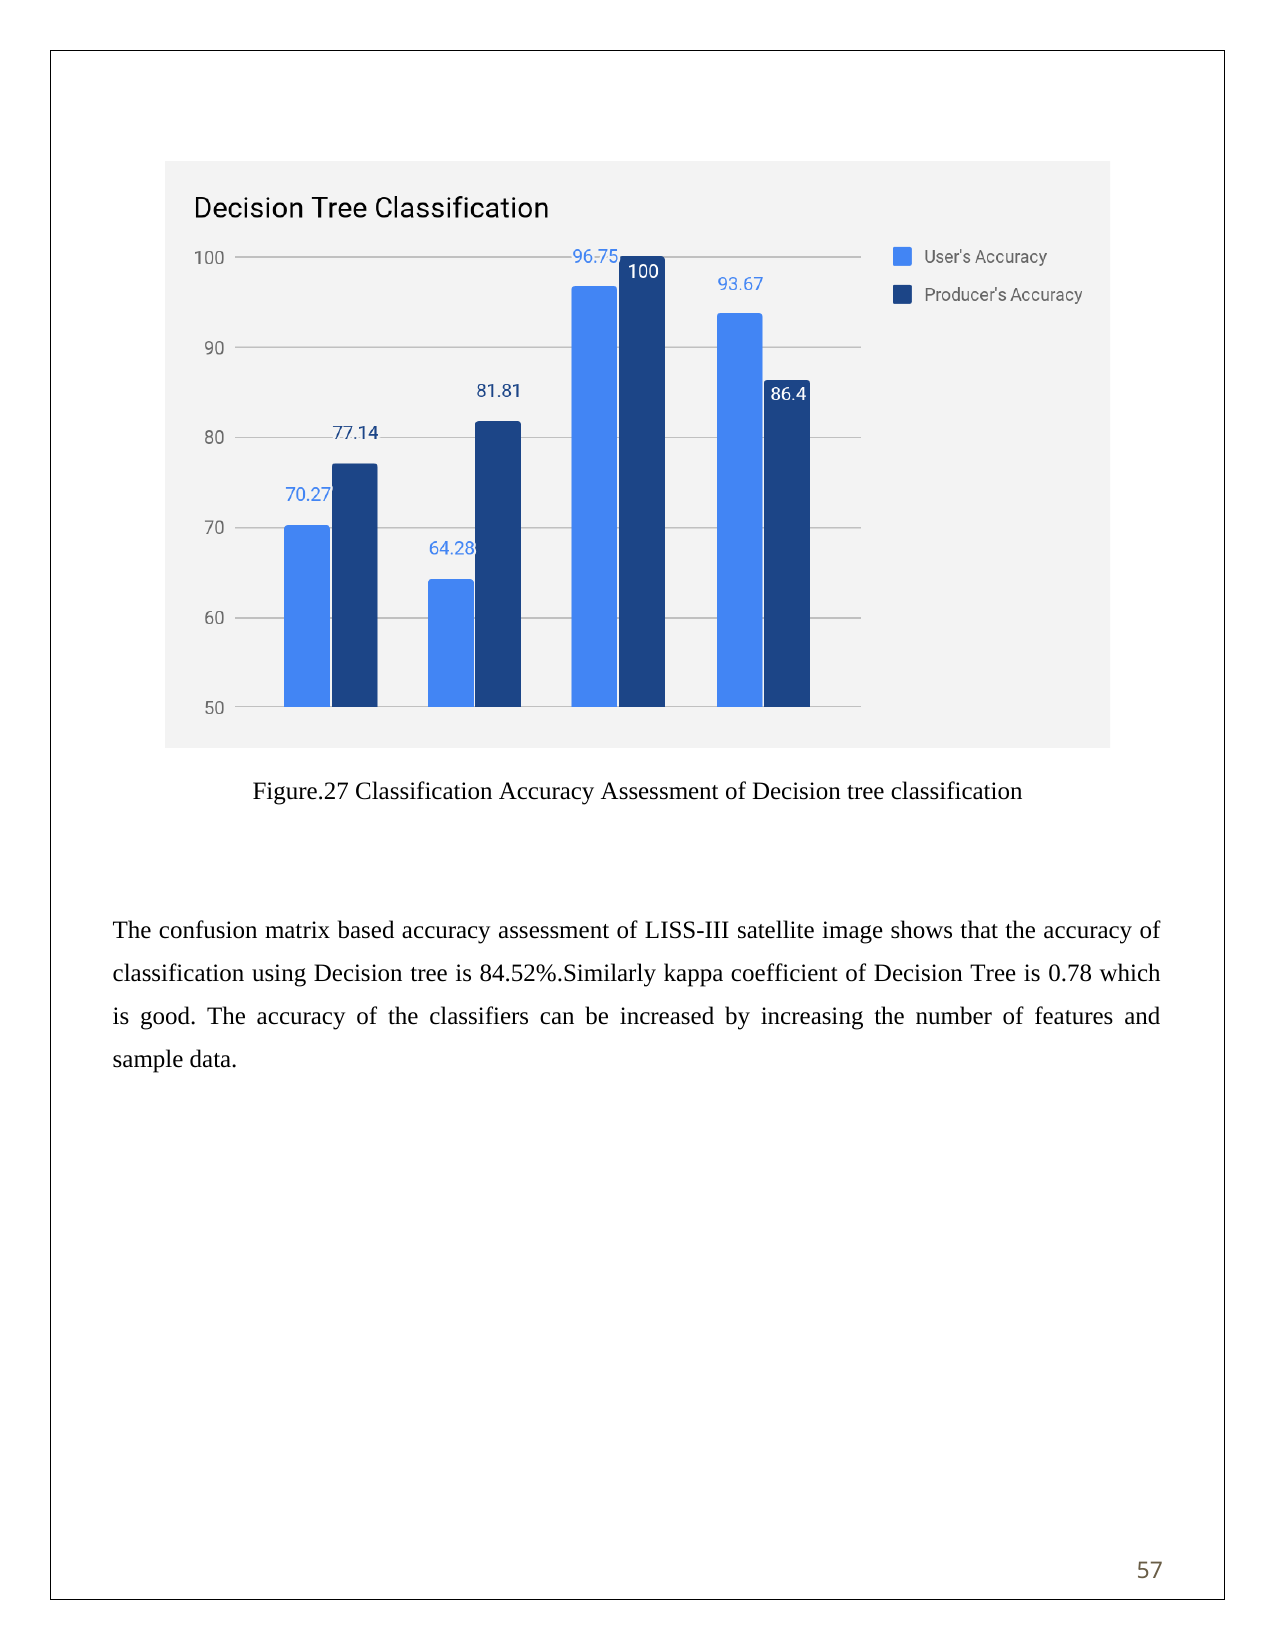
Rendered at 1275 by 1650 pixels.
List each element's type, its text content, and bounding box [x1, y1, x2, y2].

text Figure.27 Classification Accuracy Assessment of Decision tree classification [112, 776, 1162, 804]
text The confusion matrix based accuracy assessment of LISS-III satellite image shows that the accuracy of classification using Decision tree is 84.52%.Similarly kappa coefficient of Decision Tree is 0.78 which is good. The accuracy of the classifiers can be increased by increasing the number of features and sample data. [112, 915, 1162, 1073]
picture [165, 161, 1111, 748]
